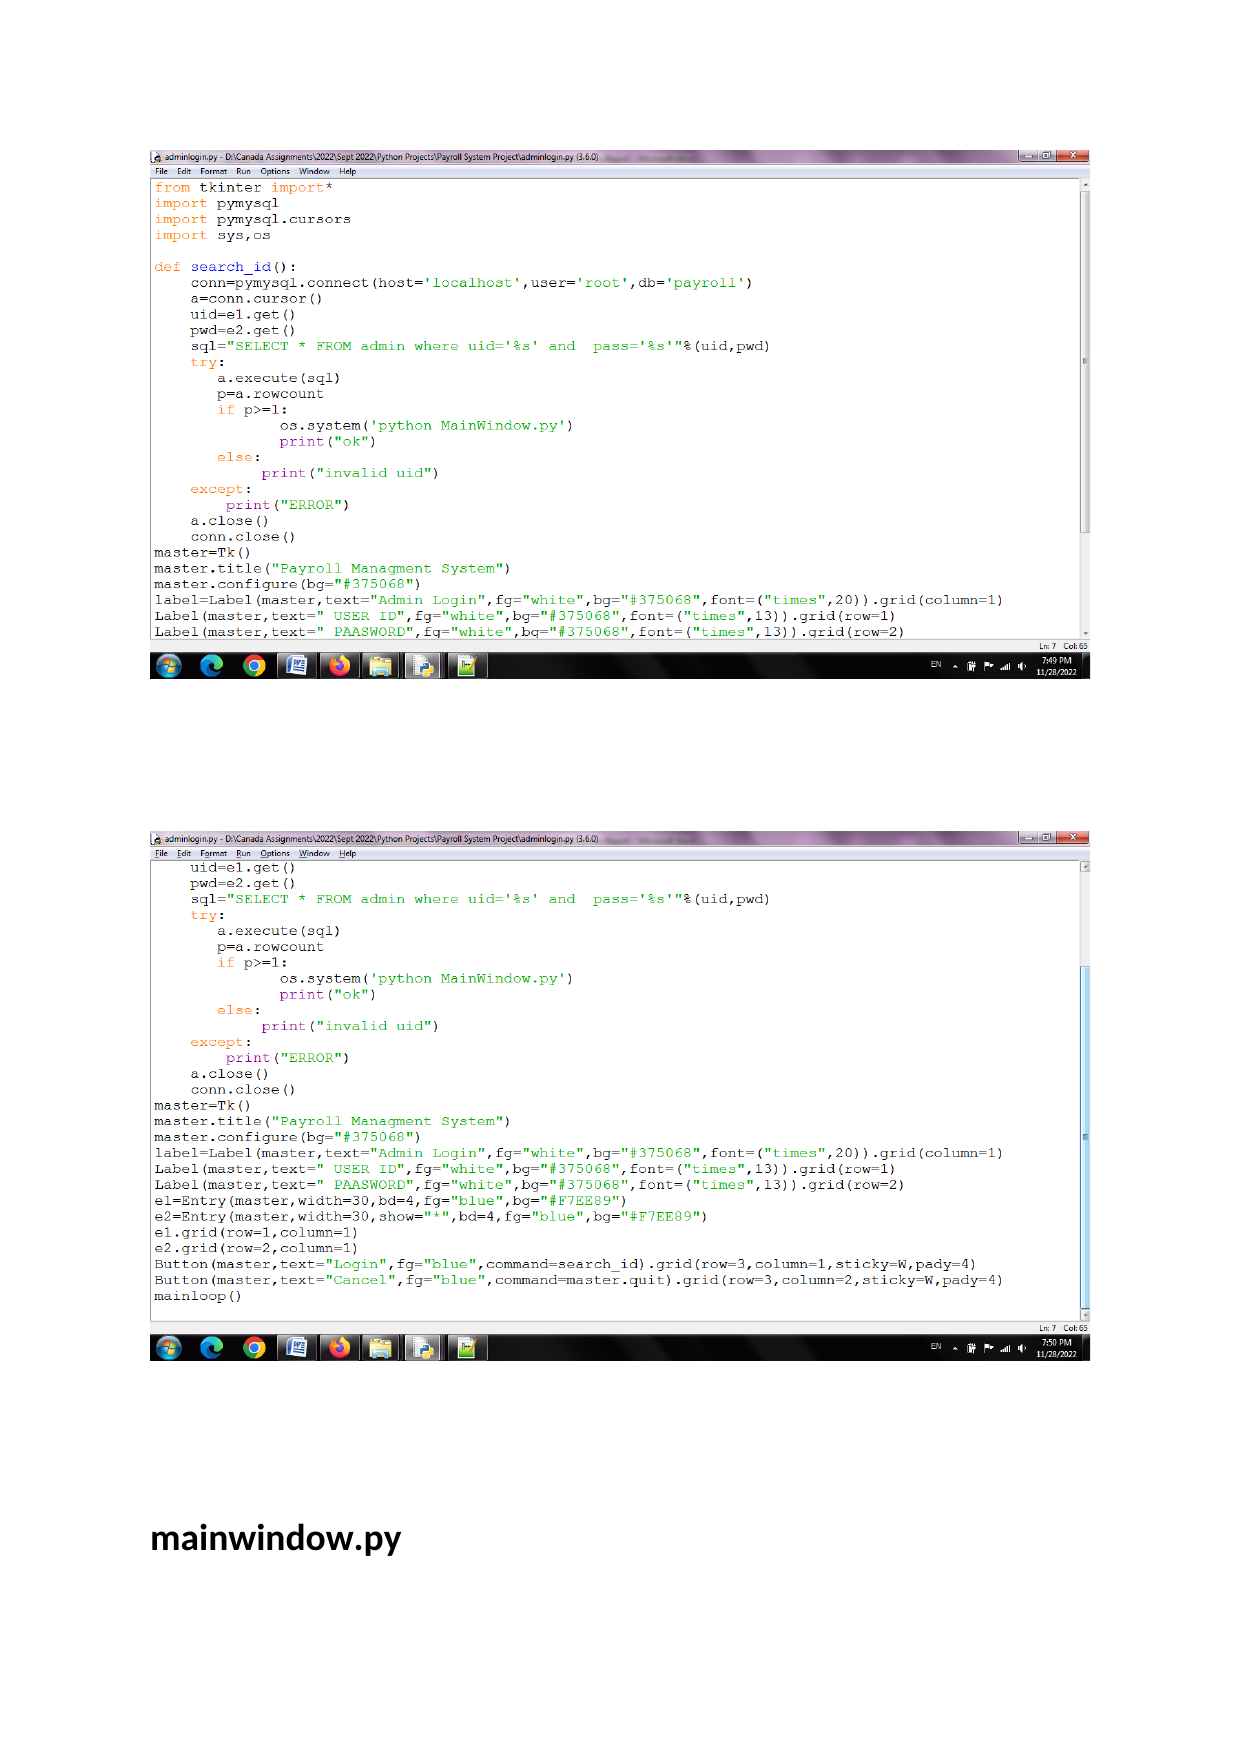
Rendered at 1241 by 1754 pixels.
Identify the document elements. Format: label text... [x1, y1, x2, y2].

picture [150, 831, 1091, 1361]
picture [150, 150, 1091, 679]
text mainwindow.py [150, 1513, 1090, 1559]
